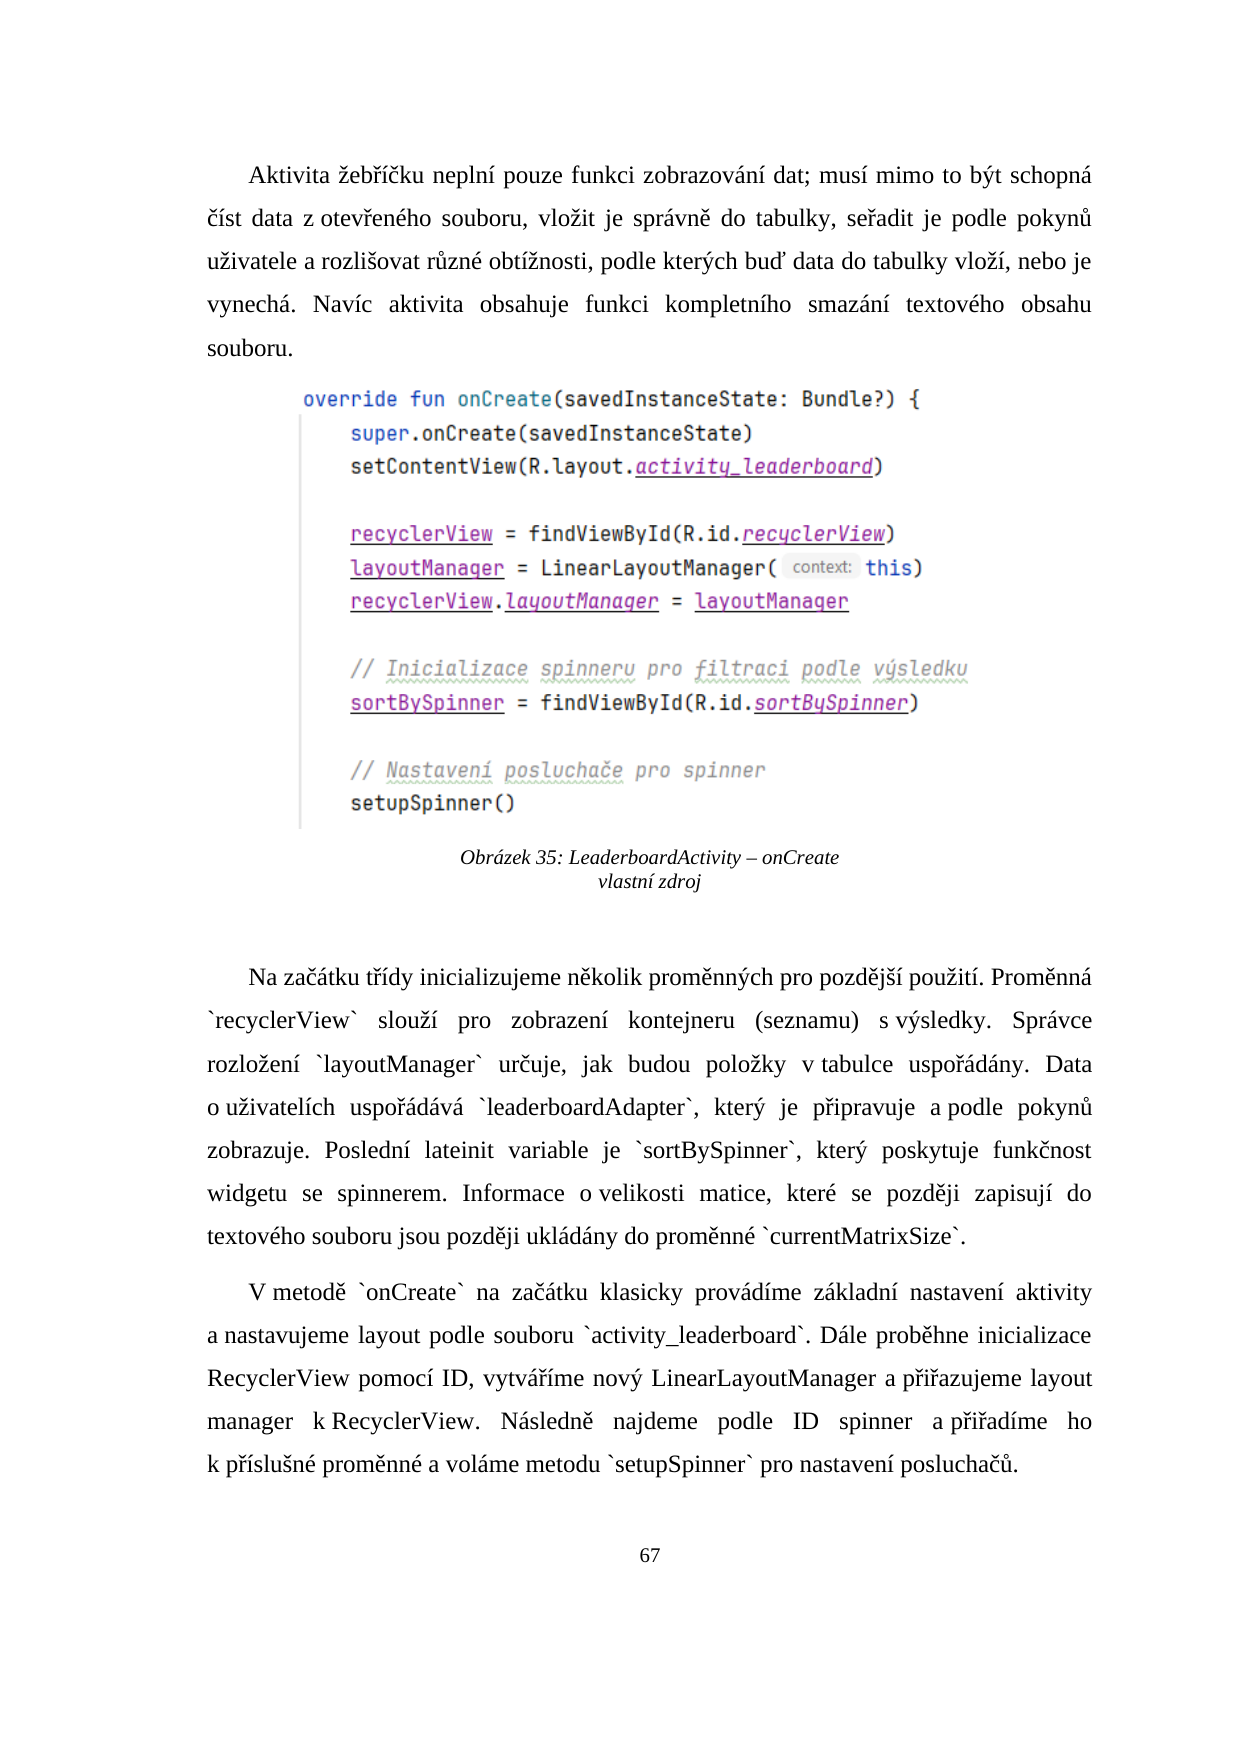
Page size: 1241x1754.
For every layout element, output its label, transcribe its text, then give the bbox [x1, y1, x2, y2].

text vlastní zdroj [207, 869, 1092, 893]
text Obrázek 35: LeaderboardActivity – onCreate [207, 845, 1092, 869]
text Aktivita žebříčku neplní pouze funkci zobrazování dat; musí mimo to být schopná číst data z otevřeného souboru, vložit je správně do tabulky, seřadit je podle pokynů uživatele a rozlišovat různé obtížnosti, podle kterých buď data do tabulky vloží, nebo je vynechá. Navíc aktivita obsahuje funkci kompletního smazání textového obsahu souboru. [207, 160, 1092, 361]
text V metodě `onCreate` na začátku klasicky provádíme základní nastavení aktivity a nastavujeme layout podle souboru `activity_leaderboard`. Dále proběhne inicializace RecyclerView pomocí ID, vytváříme nový LinearLayoutManager a přiřazujeme layout manager k RecyclerView. Následně najdeme podle ID spinner a přiřadíme ho k příslušné proměnné a voláme metodu `setupSpinner` pro nastavení posluchačů. [207, 1277, 1092, 1478]
text Na začátku třídy inicializujeme několik proměnných pro pozdější použití. Proměnná `recyclerView` slouží pro zobrazení kontejneru (seznamu) s výsledky. Správce rozložení `layoutManager` určuje, jak budou položky v tabulce uspořádány. Data o uživatelích uspořádává `leaderboardAdapter`, který je připravuje a podle pokynů zobrazuje. Poslední lateinit variable je `sortBySpinner`, který poskytuje funkčnost widgetu se spinnerem. Informace o velikosti matice, které se později zapisují do textového souboru jsou později ukládány do proměnné `currentMatrixSize`. [207, 962, 1092, 1250]
picture [295, 388, 1005, 829]
